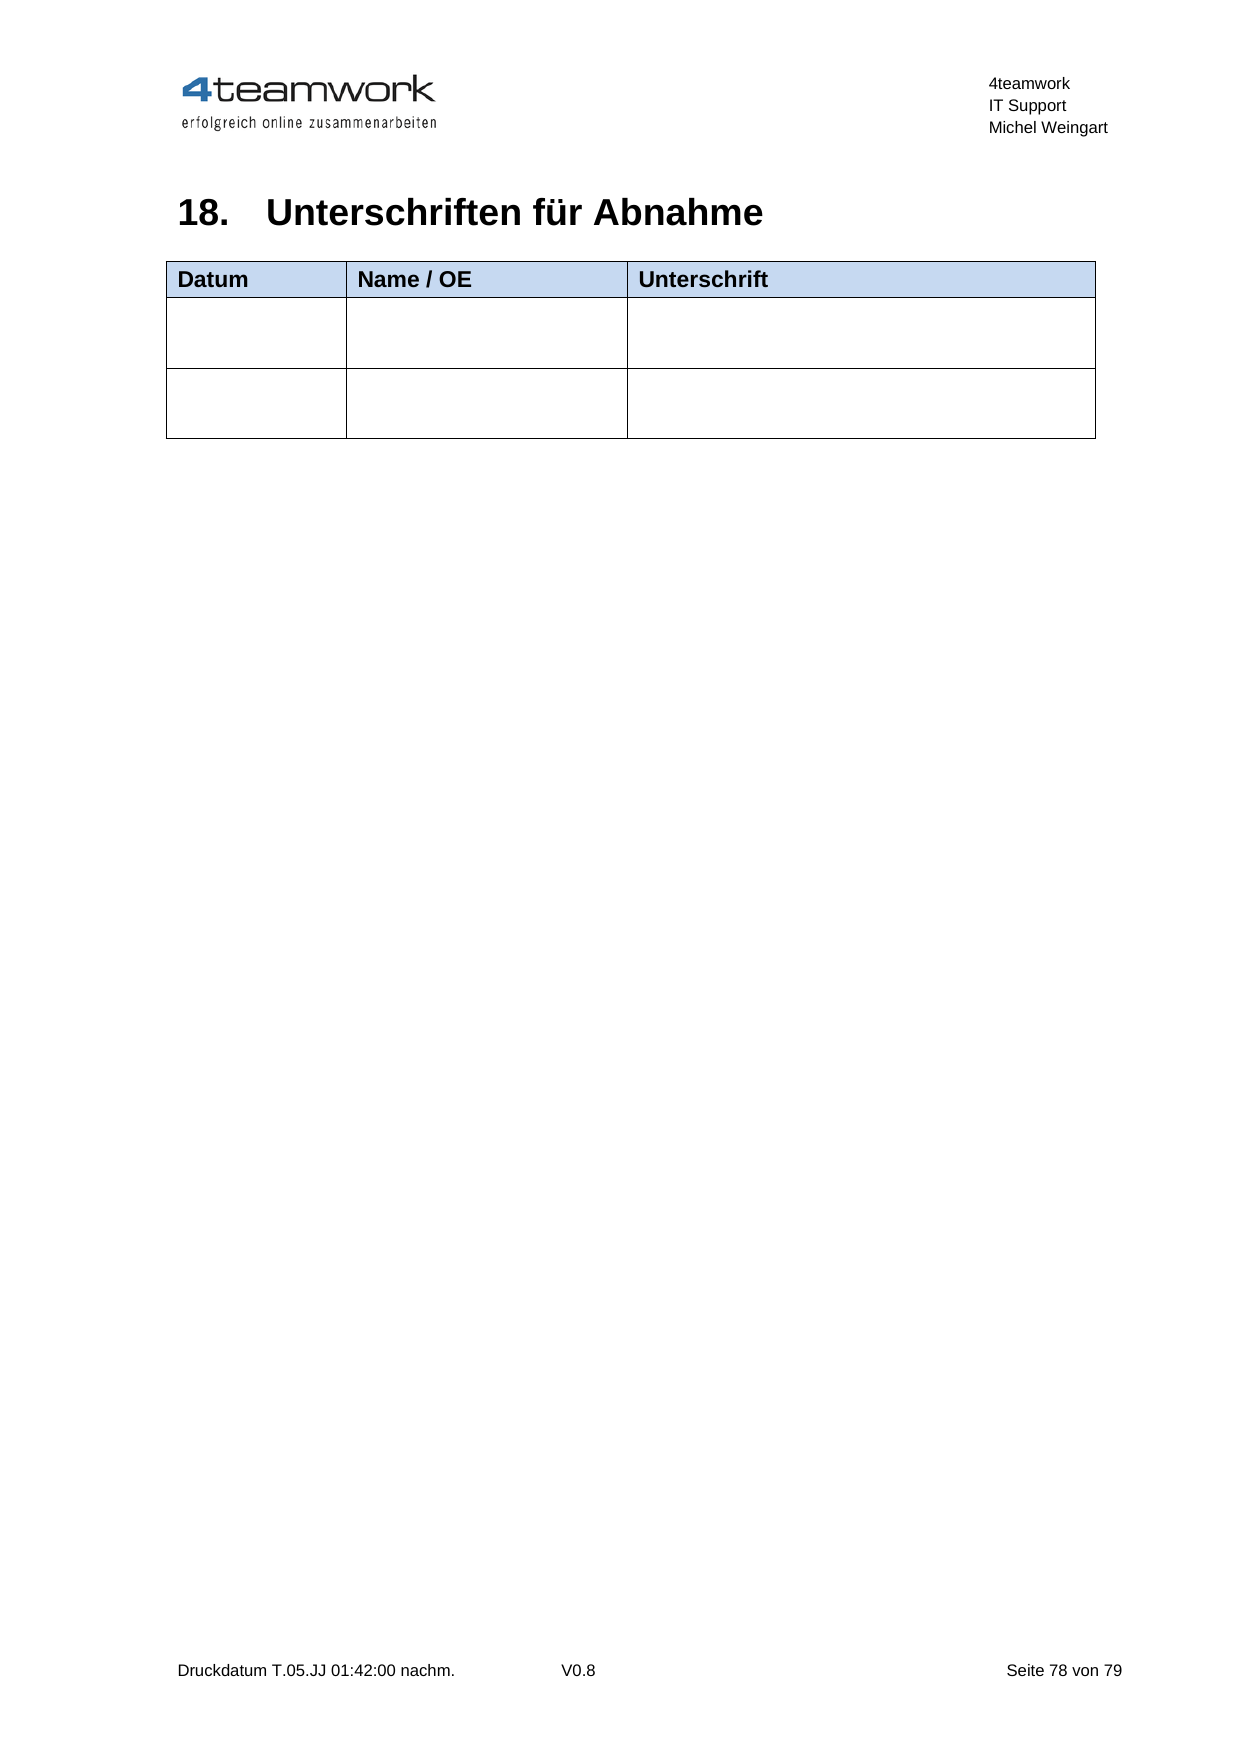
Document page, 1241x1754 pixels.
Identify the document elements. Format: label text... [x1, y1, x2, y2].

table_cell [167, 298, 346, 367]
table_header Unterschrift [628, 262, 1095, 297]
table_cell [628, 369, 1095, 438]
table_header Datum [167, 262, 346, 297]
table_cell [167, 369, 346, 438]
table_cell [347, 298, 627, 367]
picture [177, 69, 440, 134]
table_cell [347, 369, 627, 438]
table_cell [628, 298, 1095, 367]
subtitle Unterschriften für Abnahme [177, 191, 1122, 234]
table_header Name / OE [347, 262, 627, 297]
